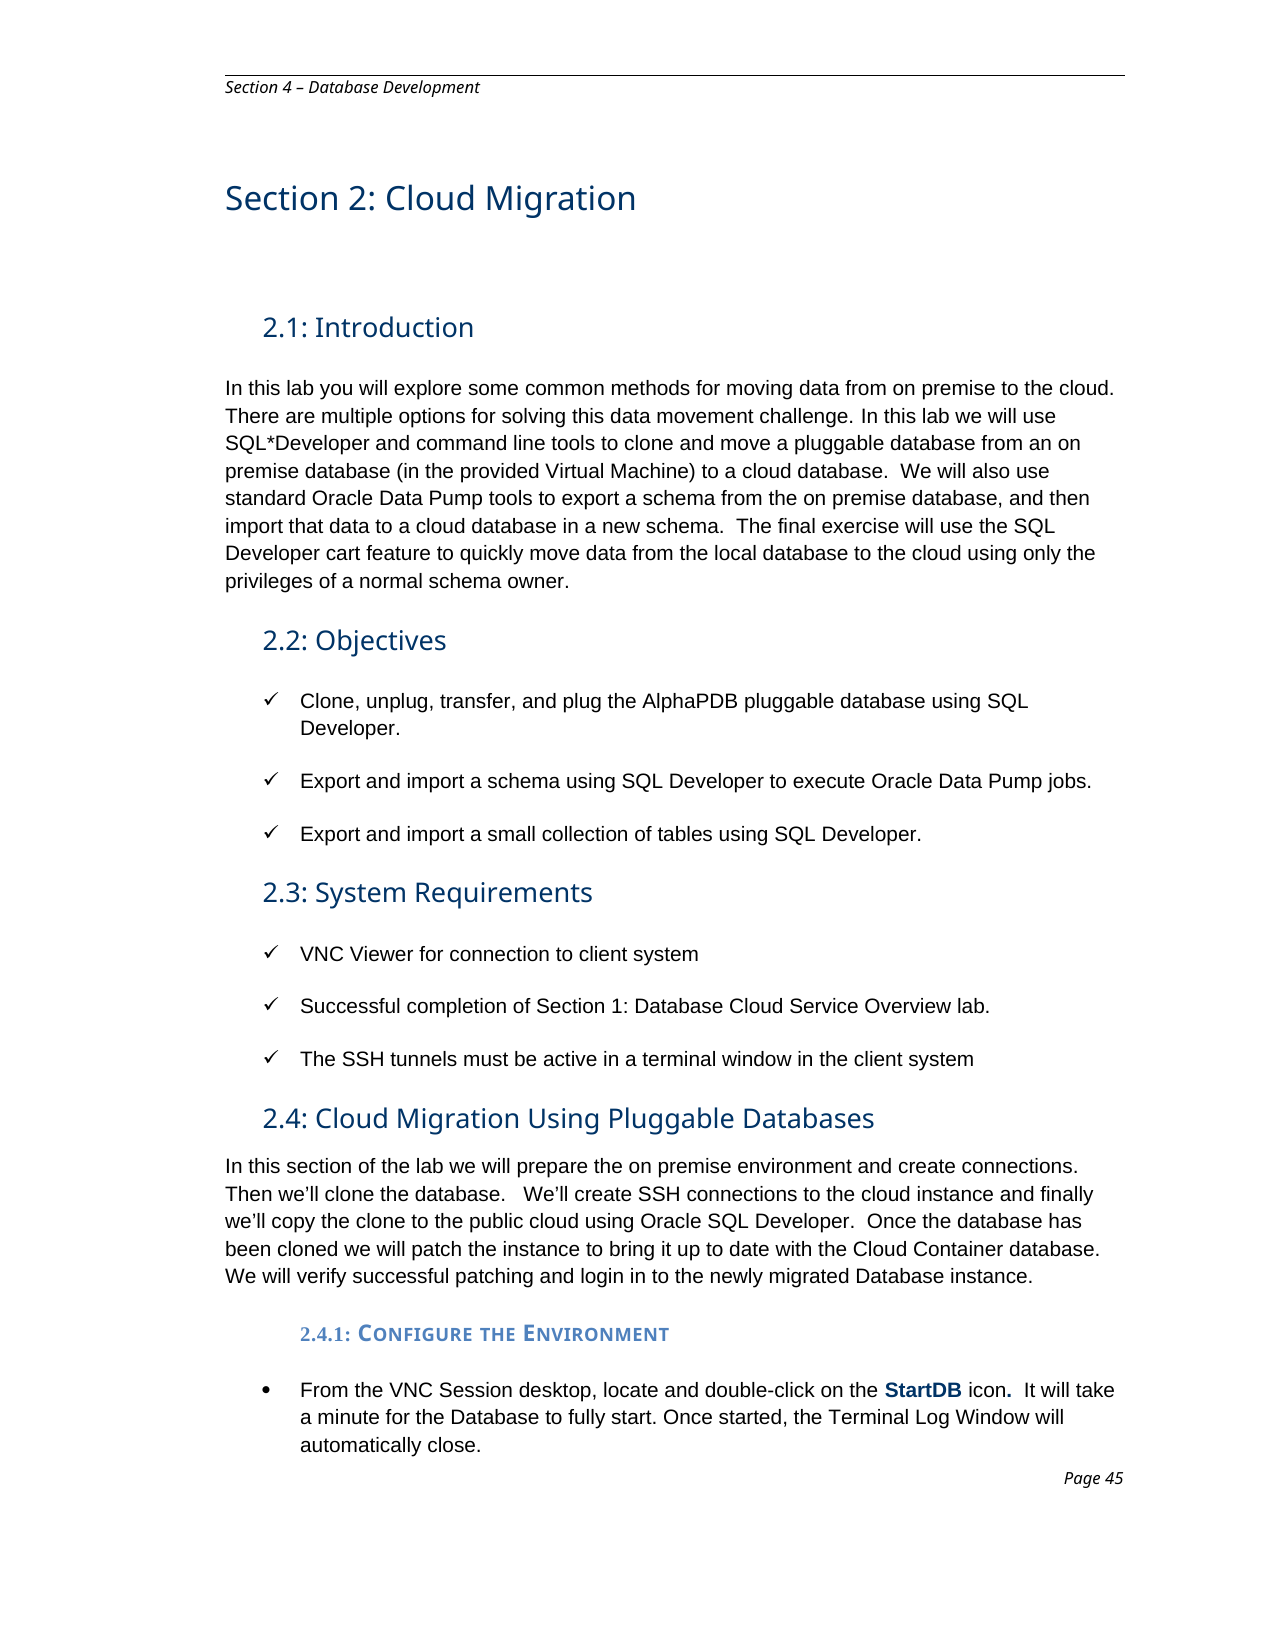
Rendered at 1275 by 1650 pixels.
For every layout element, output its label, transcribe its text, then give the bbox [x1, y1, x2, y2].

list Export and import a small collection of tables using SQL Developer. [262, 821, 1125, 845]
subtitle Configure the Environment [300, 1317, 1125, 1348]
text In this section of the lab we will prepare the on premise environment and create connections. Then we’ll clone the database. We’ll create SSH connections to the cloud instance and finally we’ll copy the clone to the public cloud using Oracle SQL Developer. Once the database has been cloned we will patch the instance to bring it up to date with the Cloud Container database. We will verify successful patching and login in to the newly migrated Database instance. [225, 1154, 1125, 1288]
subtitle Cloud Migration [225, 175, 1125, 220]
list VNC Viewer for connection to client system [262, 941, 1125, 965]
subtitle Objectives [262, 621, 1125, 658]
list From the VNC Session desktop, locate and double-click on the StartDB icon. It will take a minute for the Database to fully start. Once started, the Terminal Log Window will automatically close. [262, 1377, 1125, 1457]
subtitle Introduction [262, 309, 1125, 346]
subtitle System Requirements [262, 874, 1125, 911]
text In this lab you will explore some common methods for moving data from on premise to the cloud. There are multiple options for solving this data movement challenge. In this lab we will use SQL*Developer and command line tools to clone and move a pluggable database from an on premise database (in the provided Virtual Machine) to a cloud database. We will also use standard Oracle Data Pump tools to export a schema from the on premise database, and then import that data to a cloud database in a new schema. The final exercise will use the SQL Developer cart feature to quickly move data from the local database to the cloud using only the privileges of a normal schema owner. [225, 376, 1125, 593]
subtitle Cloud Migration Using Pluggable Databases [262, 1099, 1125, 1136]
list Export and import a schema using SQL Developer to execute Oracle Data Pump jobs. [262, 769, 1125, 793]
list The SSH tunnels must be active in a terminal window in the client system [262, 1047, 1125, 1071]
list Successful completion of Section 1: Database Cloud Service Overview lab. [262, 994, 1125, 1018]
list Clone, unplug, transfer, and plug the AlphaPDB pluggable database using SQL Developer. [262, 689, 1125, 740]
